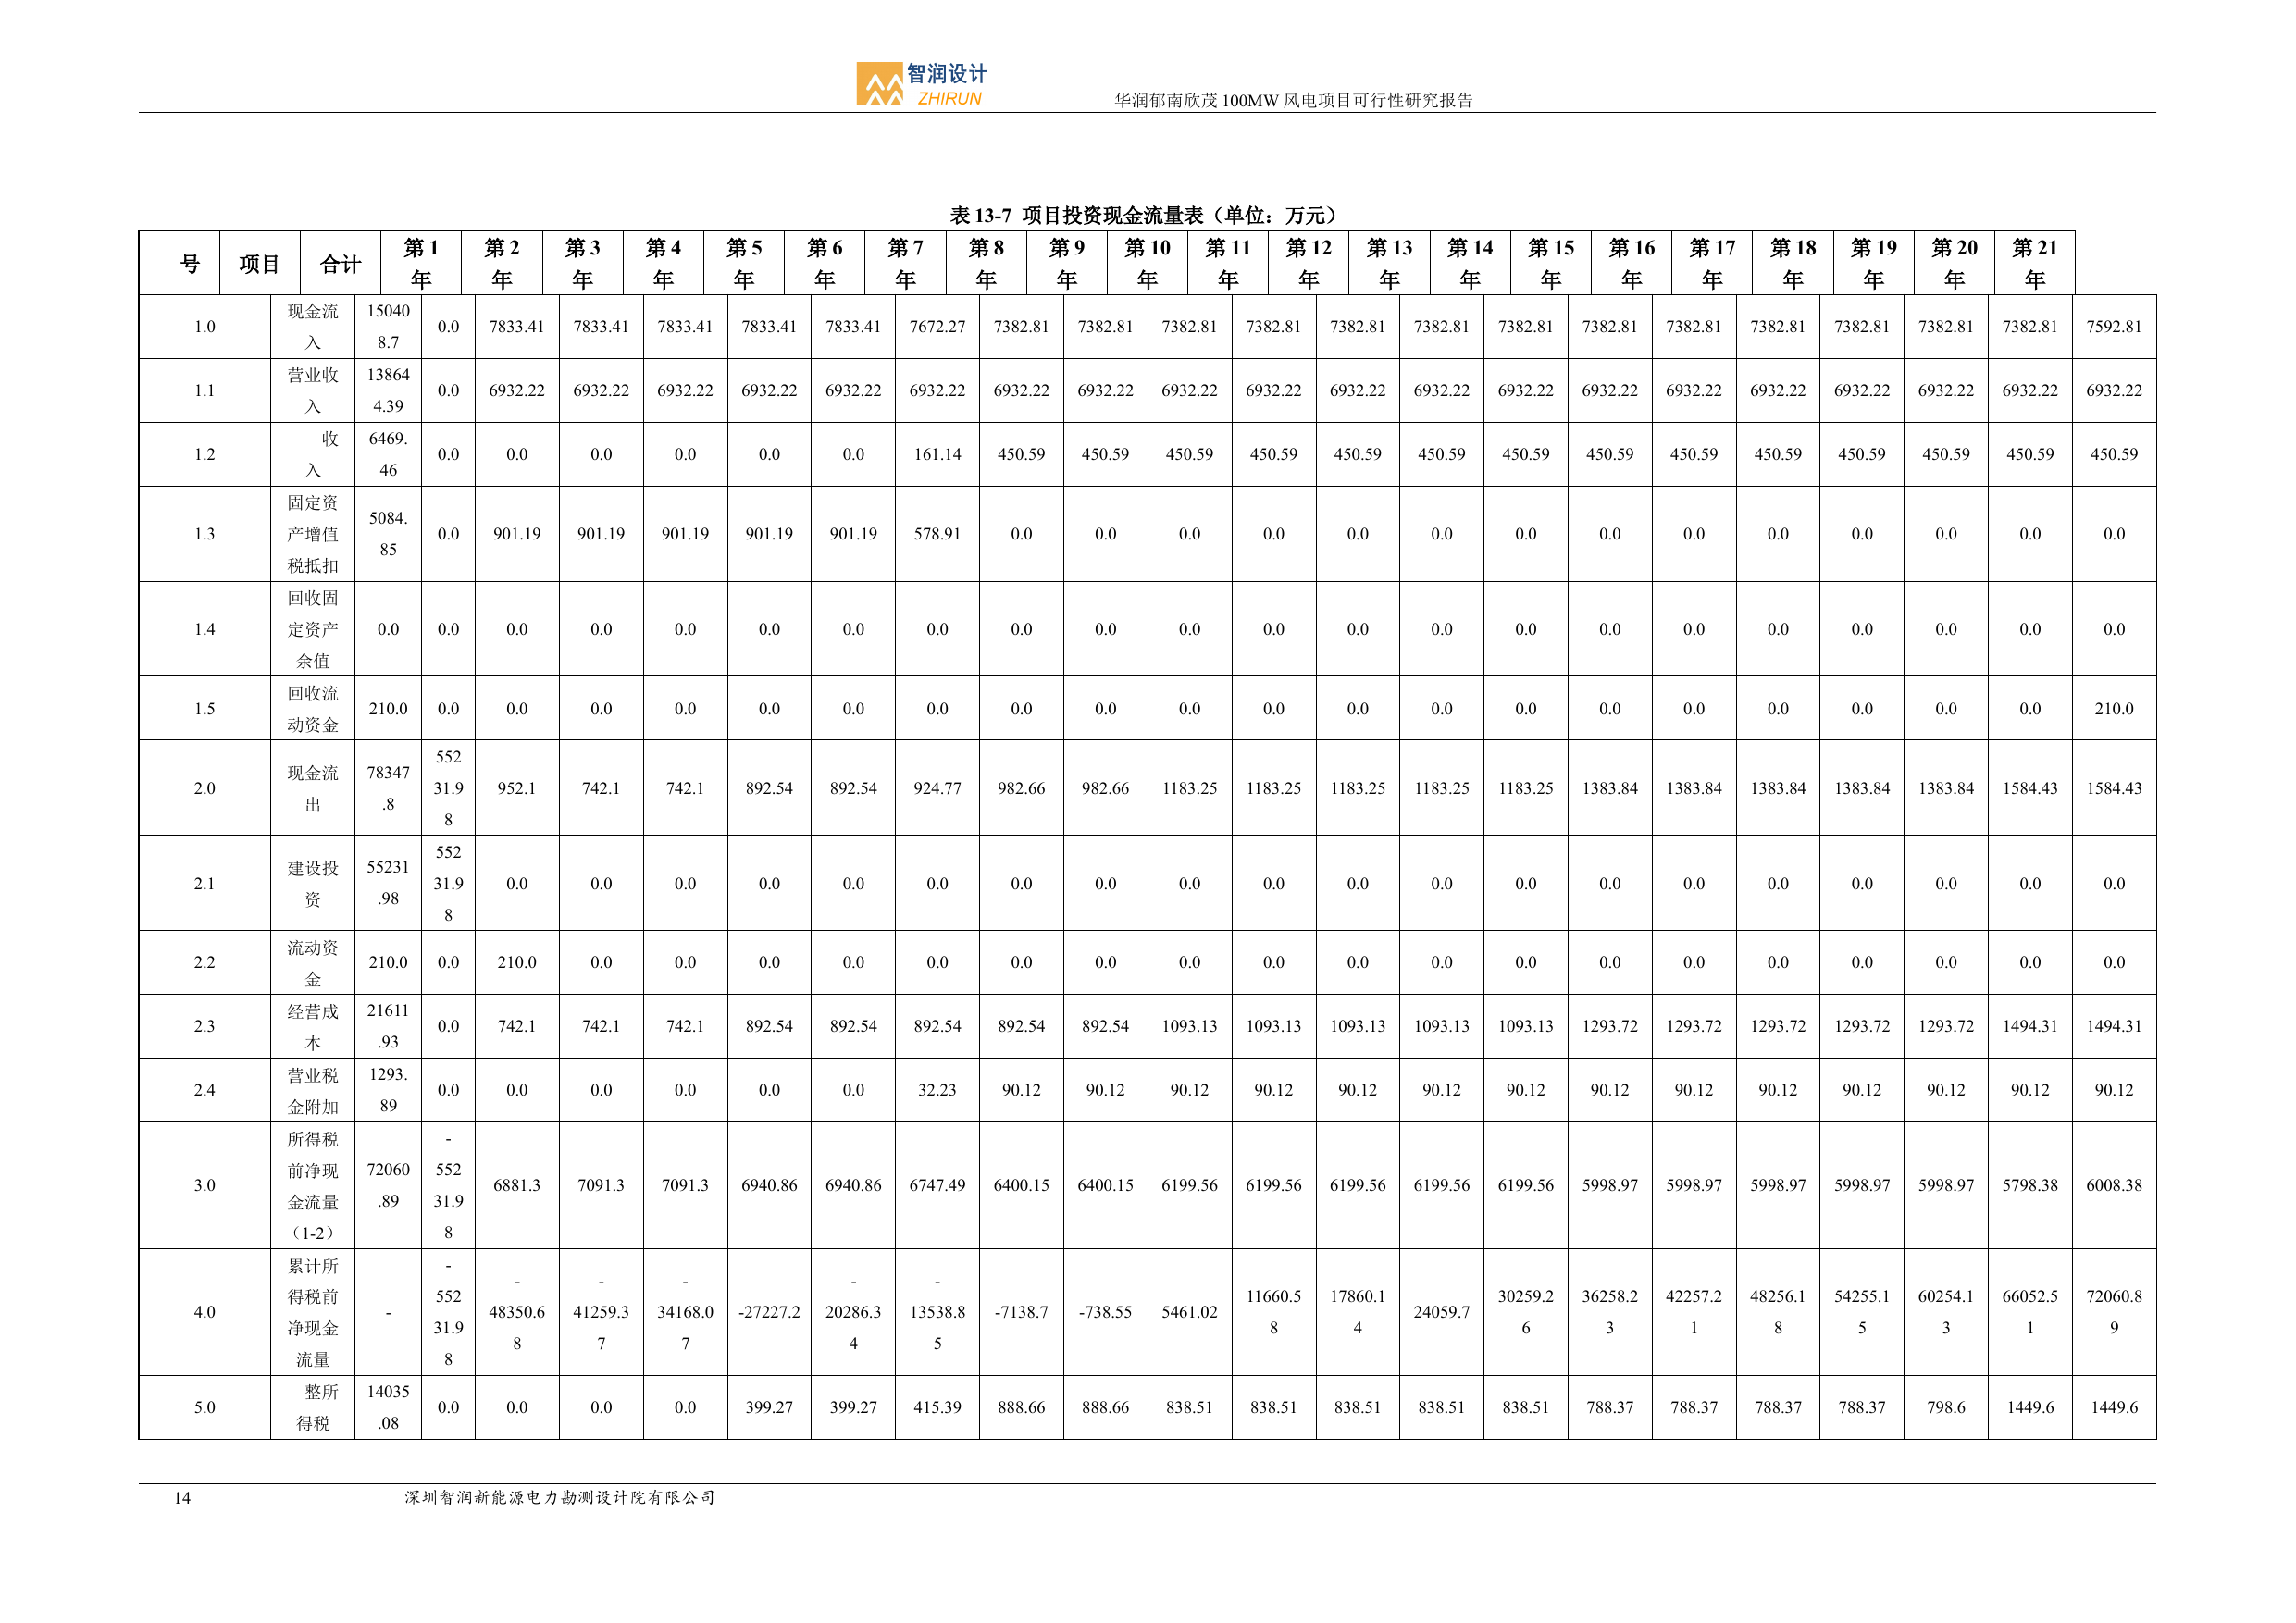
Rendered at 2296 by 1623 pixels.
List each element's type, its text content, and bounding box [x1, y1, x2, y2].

table_cell 6932.22 [896, 359, 979, 422]
table_cell 0.0 [1989, 836, 2072, 930]
table_cell 0.0 [980, 931, 1063, 994]
table_cell 450.59 [1148, 423, 1232, 485]
table_cell 0.0 [1989, 582, 2072, 675]
table_cell 450.59 [1905, 423, 1988, 485]
table_cell 6400.15 [980, 1122, 1063, 1248]
table_header 第14年 [1431, 231, 1510, 294]
table_cell 0.0 [422, 676, 475, 739]
table_cell 78347.8 [355, 740, 421, 835]
table_cell 90.12 [1233, 1059, 1316, 1121]
table_cell 0.0 [1569, 836, 1652, 930]
table_cell 901.19 [728, 487, 811, 580]
table_cell 1183.25 [1484, 740, 1568, 835]
table_cell 1.0 [140, 295, 270, 358]
table_cell 0.0 [1737, 582, 1819, 675]
table_cell 0.0 [728, 1059, 811, 1121]
table_cell 6940.86 [812, 1122, 895, 1248]
table_cell 0.0 [1737, 836, 1819, 930]
table_cell 0.0 [1317, 931, 1399, 994]
table_cell 4.0 [140, 1249, 270, 1375]
table_cell 6008.38 [2073, 1122, 2156, 1248]
table_cell 0.0 [644, 582, 727, 675]
table_cell 6199.56 [1148, 1122, 1232, 1248]
table_cell 7382.81 [1148, 295, 1232, 358]
table_cell 0.0 [1484, 676, 1568, 739]
picture [856, 60, 988, 106]
table_cell 0.0 [644, 931, 727, 994]
table_cell 0.0 [1905, 487, 1988, 580]
table_cell 现金流出 [271, 740, 354, 835]
table_cell 0.0 [422, 359, 475, 422]
table_header 第1年 [381, 231, 461, 294]
table_header 第2年 [462, 231, 542, 294]
table_cell 30259.26 [1484, 1249, 1568, 1375]
table_cell 14035.08 [355, 1376, 421, 1439]
table_cell 0.0 [1484, 931, 1568, 994]
table_cell 6932.22 [1737, 359, 1819, 422]
table_cell 0.0 [1317, 676, 1399, 739]
table_cell 0.0 [812, 931, 895, 994]
table_cell 838.51 [1317, 1376, 1399, 1439]
table_cell 6932.22 [812, 359, 895, 422]
table_cell 0.0 [1569, 676, 1652, 739]
table_cell 7382.81 [1905, 295, 1988, 358]
table_cell 7382.81 [1233, 295, 1316, 358]
table_cell 0.0 [422, 295, 475, 358]
table_cell 0.0 [1905, 582, 1988, 675]
table_cell 7833.41 [728, 295, 811, 358]
table_cell 7833.41 [560, 295, 643, 358]
table_cell 892.54 [728, 740, 811, 835]
table_cell 60254.13 [1905, 1249, 1988, 1375]
table_cell 0.0 [644, 676, 727, 739]
table_cell 788.37 [1820, 1376, 1904, 1439]
table_cell 7091.3 [560, 1122, 643, 1248]
table_cell 7382.81 [1653, 295, 1736, 358]
table_cell 6932.22 [1905, 359, 1988, 422]
table_cell 901.19 [560, 487, 643, 580]
table_cell 90.12 [1653, 1059, 1736, 1121]
table_cell 788.37 [1569, 1376, 1652, 1439]
table_header 第3年 [543, 231, 623, 294]
table_cell 6932.22 [2073, 359, 2156, 422]
table_cell 0.0 [1653, 836, 1736, 930]
table_cell 838.51 [1400, 1376, 1483, 1439]
table_cell 1093.13 [1400, 995, 1483, 1058]
table_cell 5084.85 [355, 487, 421, 580]
table_cell 2.4 [140, 1059, 270, 1121]
table_header 第11年 [1188, 231, 1268, 294]
table_cell 0.0 [355, 582, 421, 675]
table_cell 0.0 [1064, 582, 1148, 675]
table_cell 42257.21 [1653, 1249, 1736, 1375]
table_cell 6469.46 [355, 423, 421, 485]
table_cell 营业收入 [271, 359, 354, 422]
table_cell 0.0 [422, 582, 475, 675]
table_cell 6940.86 [728, 1122, 811, 1248]
table_cell 210.0 [355, 931, 421, 994]
table_header 第18年 [1753, 231, 1833, 294]
table_cell 0.0 [560, 836, 643, 930]
table_cell 1093.13 [1317, 995, 1399, 1058]
table_header 第12年 [1269, 231, 1348, 294]
table_cell 742.1 [560, 740, 643, 835]
table_cell 742.1 [644, 995, 727, 1058]
table_cell 0.0 [980, 487, 1063, 580]
table_cell 固定资产增值税抵扣 [271, 487, 354, 580]
table_cell -41259.37 [560, 1249, 643, 1375]
table_cell 982.66 [980, 740, 1063, 835]
table_cell 450.59 [1484, 423, 1568, 485]
table_cell 所得税前净现金流量（1-2） [271, 1122, 354, 1248]
table_cell 调整所得税 [271, 1376, 354, 1439]
table_cell 0.0 [1400, 931, 1483, 994]
table_cell 1093.13 [1233, 995, 1316, 1058]
table_cell 0.0 [896, 582, 979, 675]
table_cell -27227.2 [728, 1249, 811, 1375]
table_cell 450.59 [1233, 423, 1316, 485]
table_cell 1183.25 [1317, 740, 1399, 835]
table_cell 6932.22 [1400, 359, 1483, 422]
table_cell 0.0 [1148, 582, 1232, 675]
table_cell 1293.72 [1905, 995, 1988, 1058]
table_cell 5.0 [140, 1376, 270, 1439]
table_cell 0.0 [1569, 582, 1652, 675]
table_cell 7833.41 [476, 295, 559, 358]
table_cell 892.54 [728, 995, 811, 1058]
table_cell 0.0 [1064, 931, 1148, 994]
table_cell 0.0 [812, 676, 895, 739]
table_cell 892.54 [1064, 995, 1148, 1058]
table_cell 90.12 [1989, 1059, 2072, 1121]
table_cell 0.0 [1905, 836, 1988, 930]
table_cell 0.0 [422, 1376, 475, 1439]
table_cell 892.54 [812, 740, 895, 835]
table_cell 6932.22 [1820, 359, 1904, 422]
table_cell 0.0 [476, 423, 559, 485]
table_cell 892.54 [812, 995, 895, 1058]
table_cell 7833.41 [812, 295, 895, 358]
table_cell 6932.22 [1653, 359, 1736, 422]
table_cell 0.0 [1317, 582, 1399, 675]
table_cell 90.12 [2073, 1059, 2156, 1121]
table_cell 0.0 [1737, 931, 1819, 994]
table_cell 0.0 [1400, 836, 1483, 930]
table_cell 399.27 [812, 1376, 895, 1439]
table_cell 5998.97 [1905, 1122, 1988, 1248]
table_cell 901.19 [644, 487, 727, 580]
table_cell 0.0 [476, 1376, 559, 1439]
table_cell 2.2 [140, 931, 270, 994]
table_cell 0.0 [560, 1059, 643, 1121]
table_cell 2.0 [140, 740, 270, 835]
table_cell 838.51 [1148, 1376, 1232, 1439]
table_cell 7382.81 [1317, 295, 1399, 358]
table_cell 578.91 [896, 487, 979, 580]
table_cell 1093.13 [1148, 995, 1232, 1058]
table_cell 450.59 [1400, 423, 1483, 485]
table_cell 1449.6 [2073, 1376, 2156, 1439]
table_cell 21611.93 [355, 995, 421, 1058]
table_cell 回收流动资金 [271, 676, 354, 739]
table_cell 0.0 [560, 582, 643, 675]
table_cell 6932.22 [1484, 359, 1568, 422]
table_cell 982.66 [1064, 740, 1148, 835]
table_cell 0.0 [644, 836, 727, 930]
table_cell 0.0 [644, 423, 727, 485]
table_cell 1293.72 [1569, 995, 1652, 1058]
table_cell 经营成本 [271, 995, 354, 1058]
table_cell 742.1 [644, 740, 727, 835]
table_cell 150408.7 [355, 295, 421, 358]
table_cell -55231.98 [422, 1249, 475, 1375]
table_cell 1383.84 [1737, 740, 1819, 835]
table_cell 55231.98 [355, 836, 421, 930]
table_header 第5年 [704, 231, 784, 294]
table_cell 0.0 [1400, 582, 1483, 675]
table_cell 1293.72 [1820, 995, 1904, 1058]
table_cell 0.0 [1484, 836, 1568, 930]
table_cell 901.19 [476, 487, 559, 580]
table_cell 5998.97 [1569, 1122, 1652, 1248]
table_cell 5998.97 [1653, 1122, 1736, 1248]
table_cell 36258.23 [1569, 1249, 1652, 1375]
table_cell 0.0 [1233, 487, 1316, 580]
table_cell 0.0 [812, 582, 895, 675]
table_cell 17860.14 [1317, 1249, 1399, 1375]
table_cell 3.0 [140, 1122, 270, 1248]
table_cell 7382.81 [1820, 295, 1904, 358]
table_cell 0.0 [1569, 931, 1652, 994]
table_cell 1383.84 [1569, 740, 1652, 835]
table_cell 0.0 [422, 931, 475, 994]
table_cell 742.1 [560, 995, 643, 1058]
table_cell 0.0 [980, 676, 1063, 739]
table_cell 161.14 [896, 423, 979, 485]
table_cell 11660.58 [1233, 1249, 1316, 1375]
table_cell 0.0 [1148, 931, 1232, 994]
table_cell 1.2 [140, 423, 270, 485]
table_cell 7382.81 [1484, 295, 1568, 358]
table_cell 90.12 [1400, 1059, 1483, 1121]
table_cell 54255.15 [1820, 1249, 1904, 1375]
table_cell 7382.81 [1737, 295, 1819, 358]
table_cell 450.59 [1653, 423, 1736, 485]
table_cell 1584.43 [2073, 740, 2156, 835]
table_header 第21年 [1995, 231, 2075, 294]
table_cell 0.0 [1820, 836, 1904, 930]
table_cell 1183.25 [1400, 740, 1483, 835]
table_cell 90.12 [1905, 1059, 1988, 1121]
table_cell 210.0 [355, 676, 421, 739]
table_cell 6747.49 [896, 1122, 979, 1248]
table_cell 0.0 [1737, 487, 1819, 580]
table_cell 0.0 [1820, 676, 1904, 739]
table_cell 0.0 [728, 836, 811, 930]
table_cell 0.0 [2073, 582, 2156, 675]
table_cell 450.59 [1820, 423, 1904, 485]
table_header 第10年 [1108, 231, 1187, 294]
table_cell 6932.22 [1148, 359, 1232, 422]
table_cell 888.66 [1064, 1376, 1148, 1439]
table_cell 0.0 [1653, 676, 1736, 739]
table_header 第6年 [785, 231, 864, 294]
table_header 第4年 [624, 231, 703, 294]
table_cell 0.0 [896, 676, 979, 739]
table_cell 5998.97 [1737, 1122, 1819, 1248]
table_cell 952.1 [476, 740, 559, 835]
table_cell 2.1 [140, 836, 270, 930]
table_cell 0.0 [980, 582, 1063, 675]
table_cell 现金流入 [271, 295, 354, 358]
table_cell 90.12 [1484, 1059, 1568, 1121]
table_cell 6932.22 [728, 359, 811, 422]
table_cell 924.77 [896, 740, 979, 835]
table_cell 1183.25 [1233, 740, 1316, 835]
table_cell 892.54 [896, 995, 979, 1058]
table_cell 0.0 [1569, 487, 1652, 580]
table_cell 0.0 [560, 1376, 643, 1439]
table_cell 0.0 [2073, 836, 2156, 930]
table_cell 0.0 [476, 582, 559, 675]
table_cell 0.0 [728, 676, 811, 739]
table_cell 1183.25 [1148, 740, 1232, 835]
table_cell 0.0 [2073, 931, 2156, 994]
table_cell 0.0 [1820, 487, 1904, 580]
table_cell 7672.27 [896, 295, 979, 358]
table_cell 7382.81 [1989, 295, 2072, 358]
table_header 第17年 [1672, 231, 1752, 294]
table_cell 90.12 [1569, 1059, 1652, 1121]
table_cell 450.59 [2073, 423, 2156, 485]
table_cell -55231.98 [422, 1122, 475, 1248]
table_cell 6932.22 [644, 359, 727, 422]
table_cell 0.0 [1905, 676, 1988, 739]
table_cell 6932.22 [1569, 359, 1652, 422]
table_cell 7382.81 [980, 295, 1063, 358]
table_cell 0.0 [1064, 676, 1148, 739]
table_cell - [355, 1249, 421, 1375]
table_cell -7138.7 [980, 1249, 1063, 1375]
table_cell 0.0 [1233, 836, 1316, 930]
table_cell 0.0 [1820, 931, 1904, 994]
table_cell 0.0 [1653, 487, 1736, 580]
table_cell 0.0 [1400, 487, 1483, 580]
table_cell 7091.3 [644, 1122, 727, 1248]
table_cell 1383.84 [1653, 740, 1736, 835]
table_cell 6199.56 [1400, 1122, 1483, 1248]
table_cell 0.0 [896, 931, 979, 994]
table_cell 回收固定资产余值 [271, 582, 354, 675]
table_cell 6199.56 [1484, 1122, 1568, 1248]
table_cell 7382.81 [1064, 295, 1148, 358]
table_header 第7年 [865, 231, 946, 294]
table_cell 48256.18 [1737, 1249, 1819, 1375]
table_cell 90.12 [1148, 1059, 1232, 1121]
table_cell 0.0 [1653, 582, 1736, 675]
table_cell 90.12 [1317, 1059, 1399, 1121]
table_cell 1.4 [140, 582, 270, 675]
table_header 第15年 [1511, 231, 1591, 294]
table_cell -20286.34 [812, 1249, 895, 1375]
table_cell 0.0 [1653, 931, 1736, 994]
table_cell 55231.98 [422, 836, 475, 930]
table_cell 7592.81 [2073, 295, 2156, 358]
table_cell 450.59 [1317, 423, 1399, 485]
table_cell 32.23 [896, 1059, 979, 1121]
table_cell 0.0 [1064, 487, 1148, 580]
table_cell 5461.02 [1148, 1249, 1232, 1375]
table_cell 892.54 [980, 995, 1063, 1058]
table_header 第16年 [1592, 231, 1671, 294]
table_cell 90.12 [1064, 1059, 1148, 1121]
table_cell 0.0 [1317, 487, 1399, 580]
table_cell 0.0 [422, 423, 475, 485]
table_cell 0.0 [812, 1059, 895, 1121]
text 表13-7 项目投资现金流量表（单位：万元） [139, 199, 2156, 230]
table_cell 0.0 [476, 836, 559, 930]
table_cell 742.1 [476, 995, 559, 1058]
table_header 第9年 [1027, 231, 1107, 294]
table_cell 7382.81 [1569, 295, 1652, 358]
table_cell 6199.56 [1233, 1122, 1316, 1248]
table_cell 0.0 [812, 423, 895, 485]
table_header 第19年 [1834, 231, 1914, 294]
table_cell 1293.72 [1737, 995, 1819, 1058]
table_cell 0.0 [1233, 676, 1316, 739]
table_cell 0.0 [644, 1376, 727, 1439]
table_cell 0.0 [1148, 487, 1232, 580]
table_cell 6932.22 [476, 359, 559, 422]
table_cell 6932.22 [1317, 359, 1399, 422]
table_cell 838.51 [1484, 1376, 1568, 1439]
table_cell 0.0 [422, 995, 475, 1058]
table_cell 1584.43 [1989, 740, 2072, 835]
table_cell 0.0 [1989, 487, 2072, 580]
table_cell 901.19 [812, 487, 895, 580]
table_cell 415.39 [896, 1376, 979, 1439]
table_cell 210.0 [476, 931, 559, 994]
table_cell 0.0 [422, 487, 475, 580]
table_cell 6199.56 [1317, 1122, 1399, 1248]
table_cell 450.59 [1989, 423, 2072, 485]
table_header 第20年 [1915, 231, 1994, 294]
table_cell 累计所得税前净现金流量 [271, 1249, 354, 1375]
table_cell 0.0 [1148, 836, 1232, 930]
table_header 第13年 [1349, 231, 1430, 294]
table_cell 6932.22 [1989, 359, 2072, 422]
table_cell 0.0 [422, 1059, 475, 1121]
table_cell 0.0 [476, 676, 559, 739]
table_header 第8年 [947, 231, 1026, 294]
table_cell 0.0 [1148, 676, 1232, 739]
table_cell 0.0 [2073, 487, 2156, 580]
table_cell 0.0 [980, 836, 1063, 930]
table_cell 0.0 [1905, 931, 1988, 994]
table_cell 1383.84 [1820, 740, 1904, 835]
table_cell 138644.39 [355, 359, 421, 422]
table_cell 1383.84 [1905, 740, 1988, 835]
table_cell 72060.89 [2073, 1249, 2156, 1375]
table_cell 0.0 [1737, 676, 1819, 739]
table_cell 90.12 [1737, 1059, 1819, 1121]
table_cell 0.0 [1317, 836, 1399, 930]
table_cell 6881.3 [476, 1122, 559, 1248]
table_cell 450.59 [980, 423, 1063, 485]
table_cell 7833.41 [644, 295, 727, 358]
table_cell 0.0 [476, 1059, 559, 1121]
table_header 序号 [140, 231, 219, 294]
table_cell 450.59 [1064, 423, 1148, 485]
table_cell 0.0 [1400, 676, 1483, 739]
table_cell 1293.89 [355, 1059, 421, 1121]
table_cell 72060.89 [355, 1122, 421, 1248]
table_cell 0.0 [560, 676, 643, 739]
table_cell 210.0 [2073, 676, 2156, 739]
table_cell 0.0 [1484, 582, 1568, 675]
table_cell 建设投资 [271, 836, 354, 930]
table_cell 399.27 [728, 1376, 811, 1439]
table_cell 0.0 [728, 931, 811, 994]
table_cell 0.0 [1989, 676, 2072, 739]
table_header 项目 [220, 231, 300, 294]
table_cell 66052.51 [1989, 1249, 2072, 1375]
table_cell 1.3 [140, 487, 270, 580]
table_cell 1093.13 [1484, 995, 1568, 1058]
table_cell 1494.31 [1989, 995, 2072, 1058]
table_cell 6932.22 [1064, 359, 1148, 422]
table_cell 888.66 [980, 1376, 1063, 1439]
table_cell 0.0 [1233, 931, 1316, 994]
table_cell 0.0 [728, 423, 811, 485]
table_cell 0.0 [1484, 487, 1568, 580]
table_cell -34168.07 [644, 1249, 727, 1375]
table_cell 450.59 [1737, 423, 1819, 485]
table_cell 5998.97 [1820, 1122, 1904, 1248]
table_cell 1449.6 [1989, 1376, 2072, 1439]
table_cell 838.51 [1233, 1376, 1316, 1439]
table_cell 0.0 [896, 836, 979, 930]
table_cell 0.0 [560, 931, 643, 994]
table_cell 补贴收入 [271, 423, 354, 485]
table_cell 90.12 [980, 1059, 1063, 1121]
table_cell 0.0 [1233, 582, 1316, 675]
table_cell 1.1 [140, 359, 270, 422]
table_cell 24059.7 [1400, 1249, 1483, 1375]
table_cell -48350.68 [476, 1249, 559, 1375]
table_cell 1293.72 [1653, 995, 1736, 1058]
table_cell 798.6 [1905, 1376, 1988, 1439]
table_cell 0.0 [560, 423, 643, 485]
table_cell 0.0 [644, 1059, 727, 1121]
table_cell 6400.15 [1064, 1122, 1148, 1248]
table_cell 6932.22 [1233, 359, 1316, 422]
table_cell 流动资金 [271, 931, 354, 994]
table_cell 788.37 [1653, 1376, 1736, 1439]
table_cell 0.0 [1064, 836, 1148, 930]
table_cell 营业税金附加 [271, 1059, 354, 1121]
table_cell 450.59 [1569, 423, 1652, 485]
table_cell 0.0 [1820, 582, 1904, 675]
table_cell 788.37 [1737, 1376, 1819, 1439]
table_cell 6932.22 [980, 359, 1063, 422]
table_cell 0.0 [1989, 931, 2072, 994]
table_cell 6932.22 [560, 359, 643, 422]
table_cell 55231.98 [422, 740, 475, 835]
table_cell 1.5 [140, 676, 270, 739]
table_cell 1494.31 [2073, 995, 2156, 1058]
table_cell -738.55 [1064, 1249, 1148, 1375]
table_header 合计 [301, 231, 380, 294]
table_cell 7382.81 [1400, 295, 1483, 358]
table_cell 0.0 [812, 836, 895, 930]
table_cell 90.12 [1820, 1059, 1904, 1121]
table_cell -13538.85 [896, 1249, 979, 1375]
table_cell 0.0 [728, 582, 811, 675]
table_cell 5798.38 [1989, 1122, 2072, 1248]
table_cell 2.3 [140, 995, 270, 1058]
